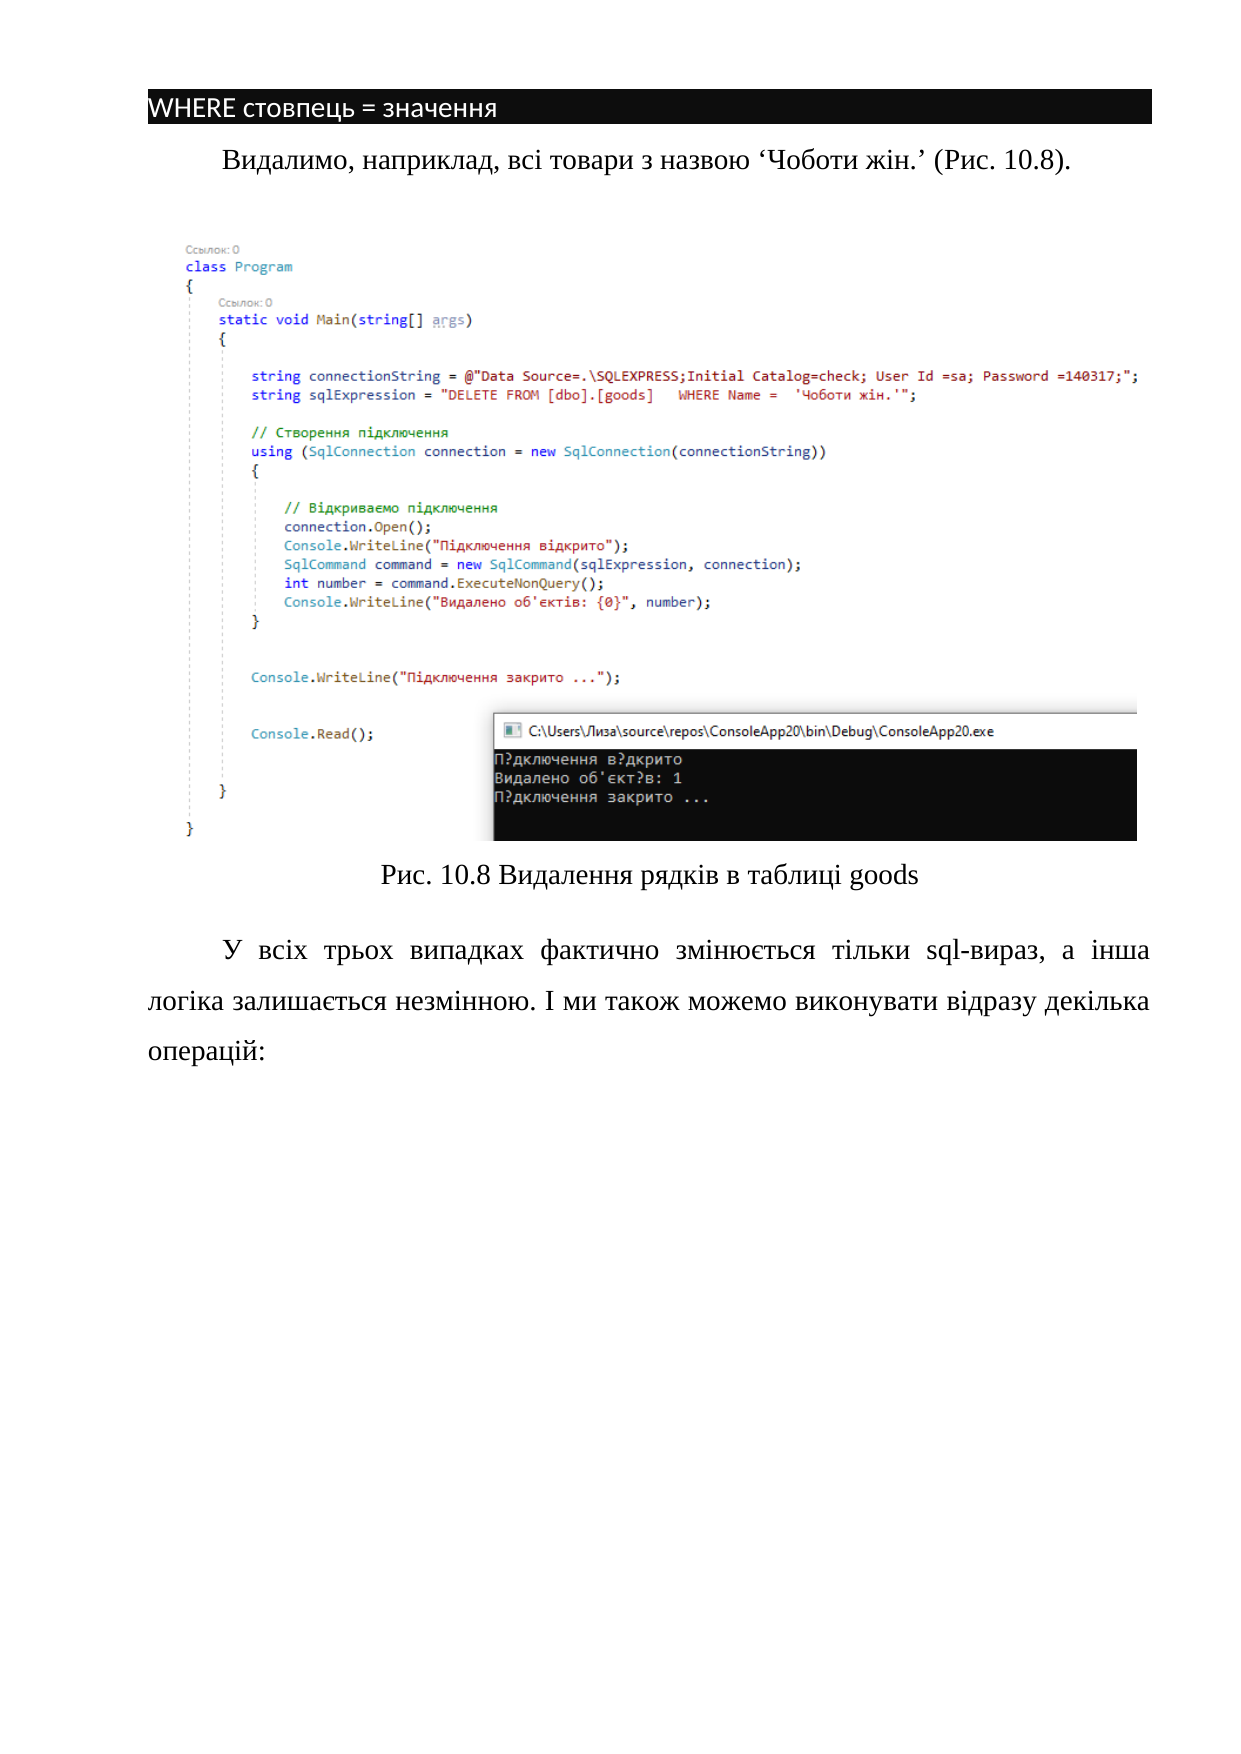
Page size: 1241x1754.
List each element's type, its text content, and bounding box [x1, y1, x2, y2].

text WHERE стовпець = значення [148, 89, 1152, 124]
text У всіх трьох випадках фактично змінюється тільки sql-вираз, а інша логіка залишається незмінною. І ми також можемо виконувати відразу декілька операцій: [148, 932, 1152, 1067]
picture [162, 242, 1137, 841]
text Видалимо, наприклад, всі товари з назвою ‘Чоботи жін.’ (рис. 10.8). [148, 142, 1152, 176]
text Видалення рядків в таблиці goods [148, 857, 1152, 891]
